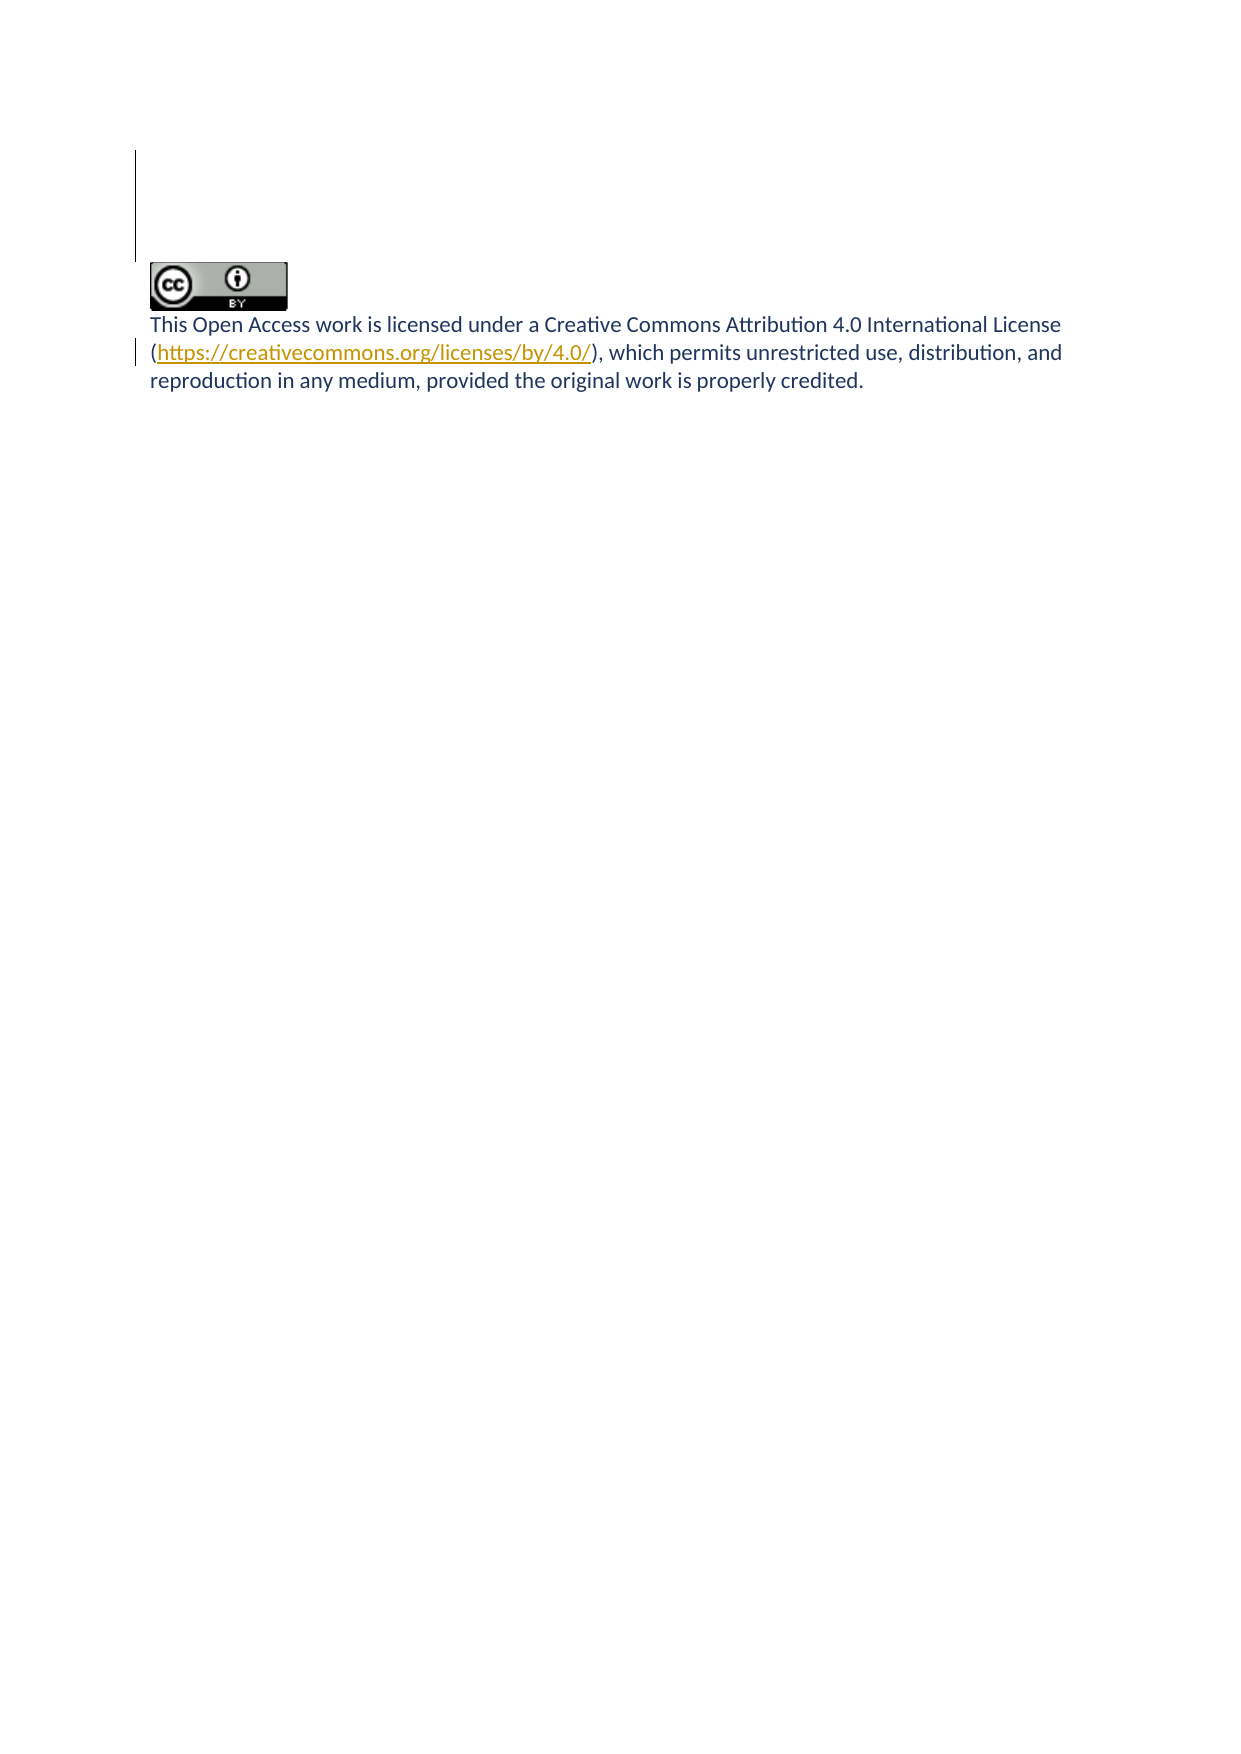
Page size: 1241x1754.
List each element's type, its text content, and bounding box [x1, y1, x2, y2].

title This Open Access work is licensed under a Creative Commons Attribution 4.0 International License (), which permits unrestricted use, distribution, and reproduction in any medium, provided the original work is properly credited. [150, 234, 1090, 394]
picture [150, 262, 288, 311]
